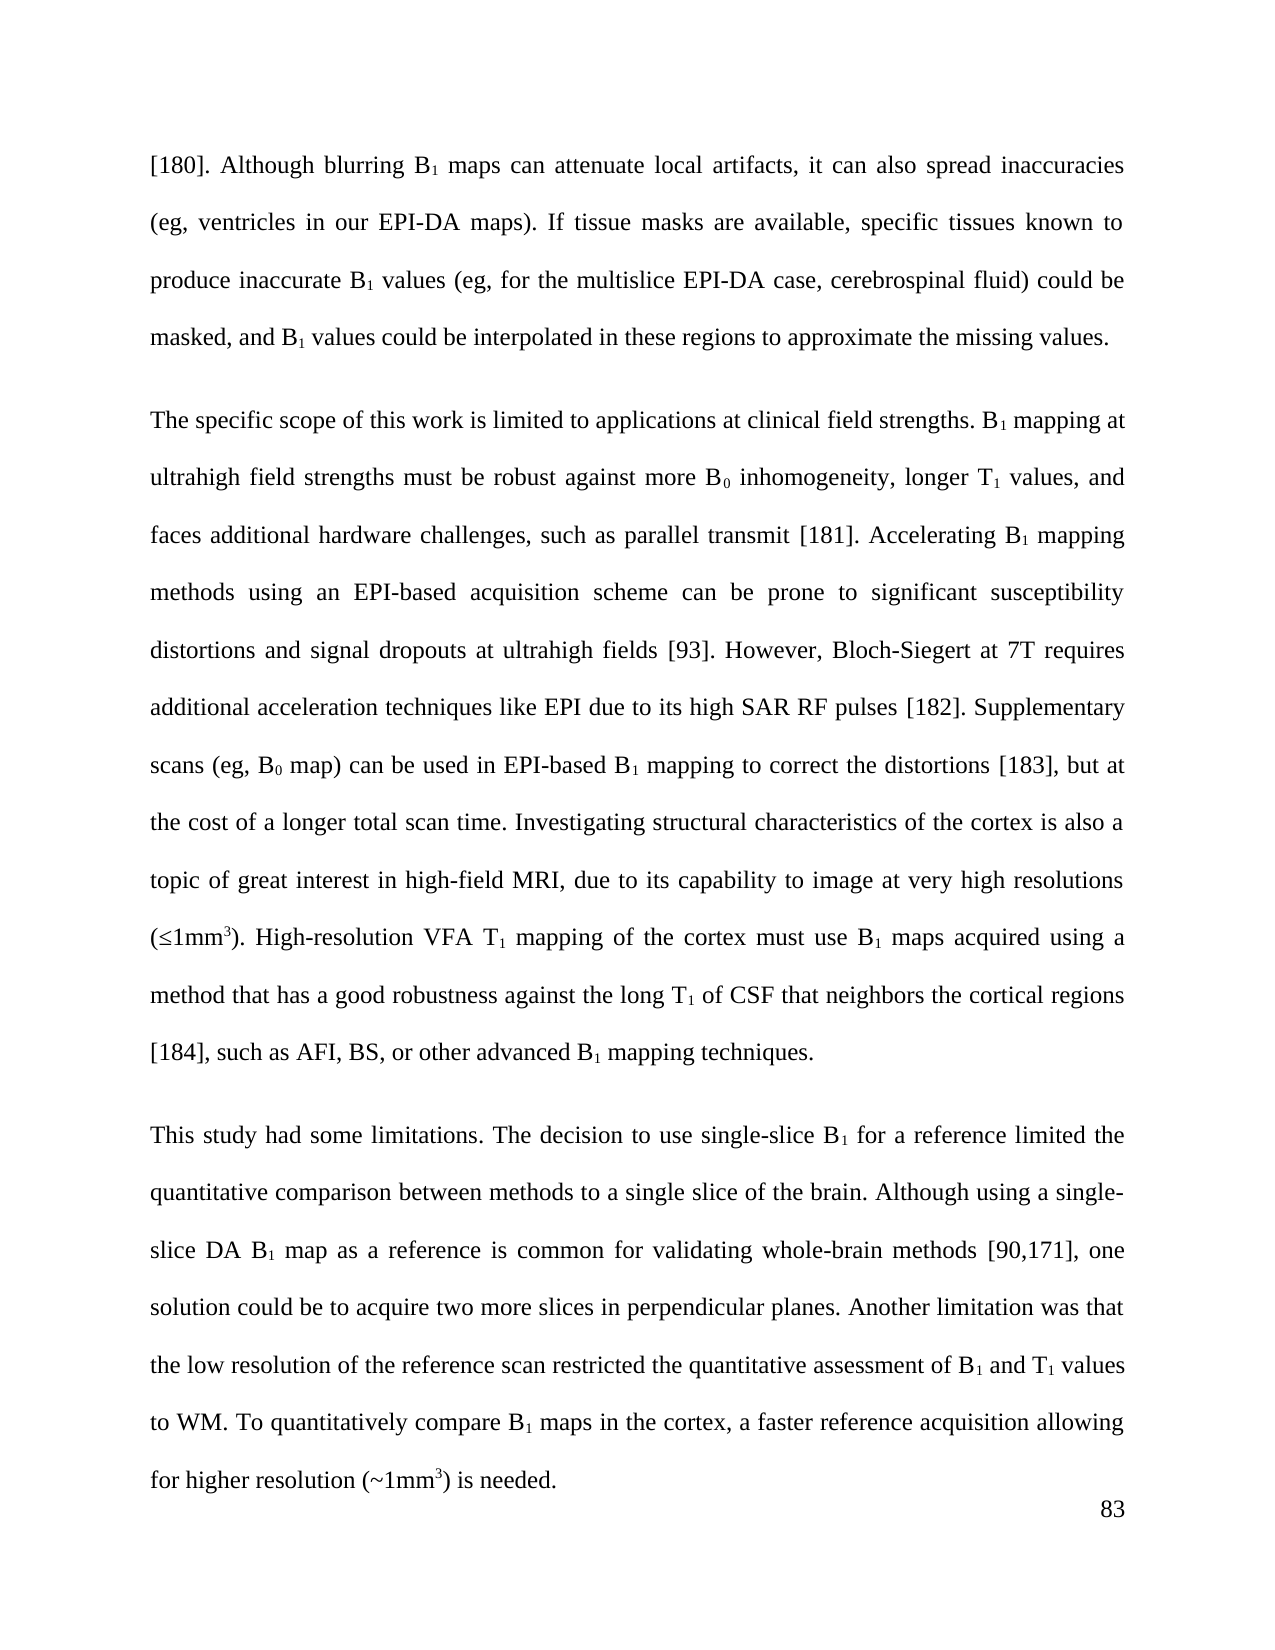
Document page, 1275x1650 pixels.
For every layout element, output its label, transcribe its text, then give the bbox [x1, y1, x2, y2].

text The specific scope of this work is limited to applications at clinical field strengths. B1 mapping at ultrahigh field strengths must be robust against more B0 inhomogeneity, longer T1 values, and faces additional hardware challenges, such as parallel transmit [181]. Accelerating B1 mapping methods using an EPI-based acquisition scheme can be prone to significant susceptibility distortions and signal dropouts at ultrahigh fields [93]. However, Bloch-Siegert at 7T requires additional acceleration techniques like EPI due to its high SAR RF pulses [182]. Supplementary scans (eg, B0 map) can be used in EPI-based B1 mapping to correct the distortions [183], but at the cost of a longer total scan time. Investigating structural characteristics of the cortex is also a topic of great interest in high-field MRI, due to its capability to image at very high resolutions (≤1mm3). High-resolution VFA T1 mapping of the cortex must use B1 maps acquired using a method that has a good robustness against the long T1 of CSF that neighbors the cortical regions [184], such as AFI, BS, or other advanced B1 mapping techniques. [150, 405, 1125, 1066]
text This study had some limitations. The decision to use single-slice B1 for a reference limited the quantitative comparison between methods to a single slice of the brain. Although using a single-slice DA B1 map as a reference is common for validating whole-brain methods [90,171], one solution could be to acquire two more slices in perpendicular planes. Another limitation was that the low resolution of the reference scan restricted the quantitative assessment of B1 and T1 values to WM. To quantitatively compare B1 maps in the cortex, a faster reference acquisition allowing for higher resolution (~1mm3) is needed. [150, 1120, 1125, 1494]
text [150, 150, 1125, 351]
